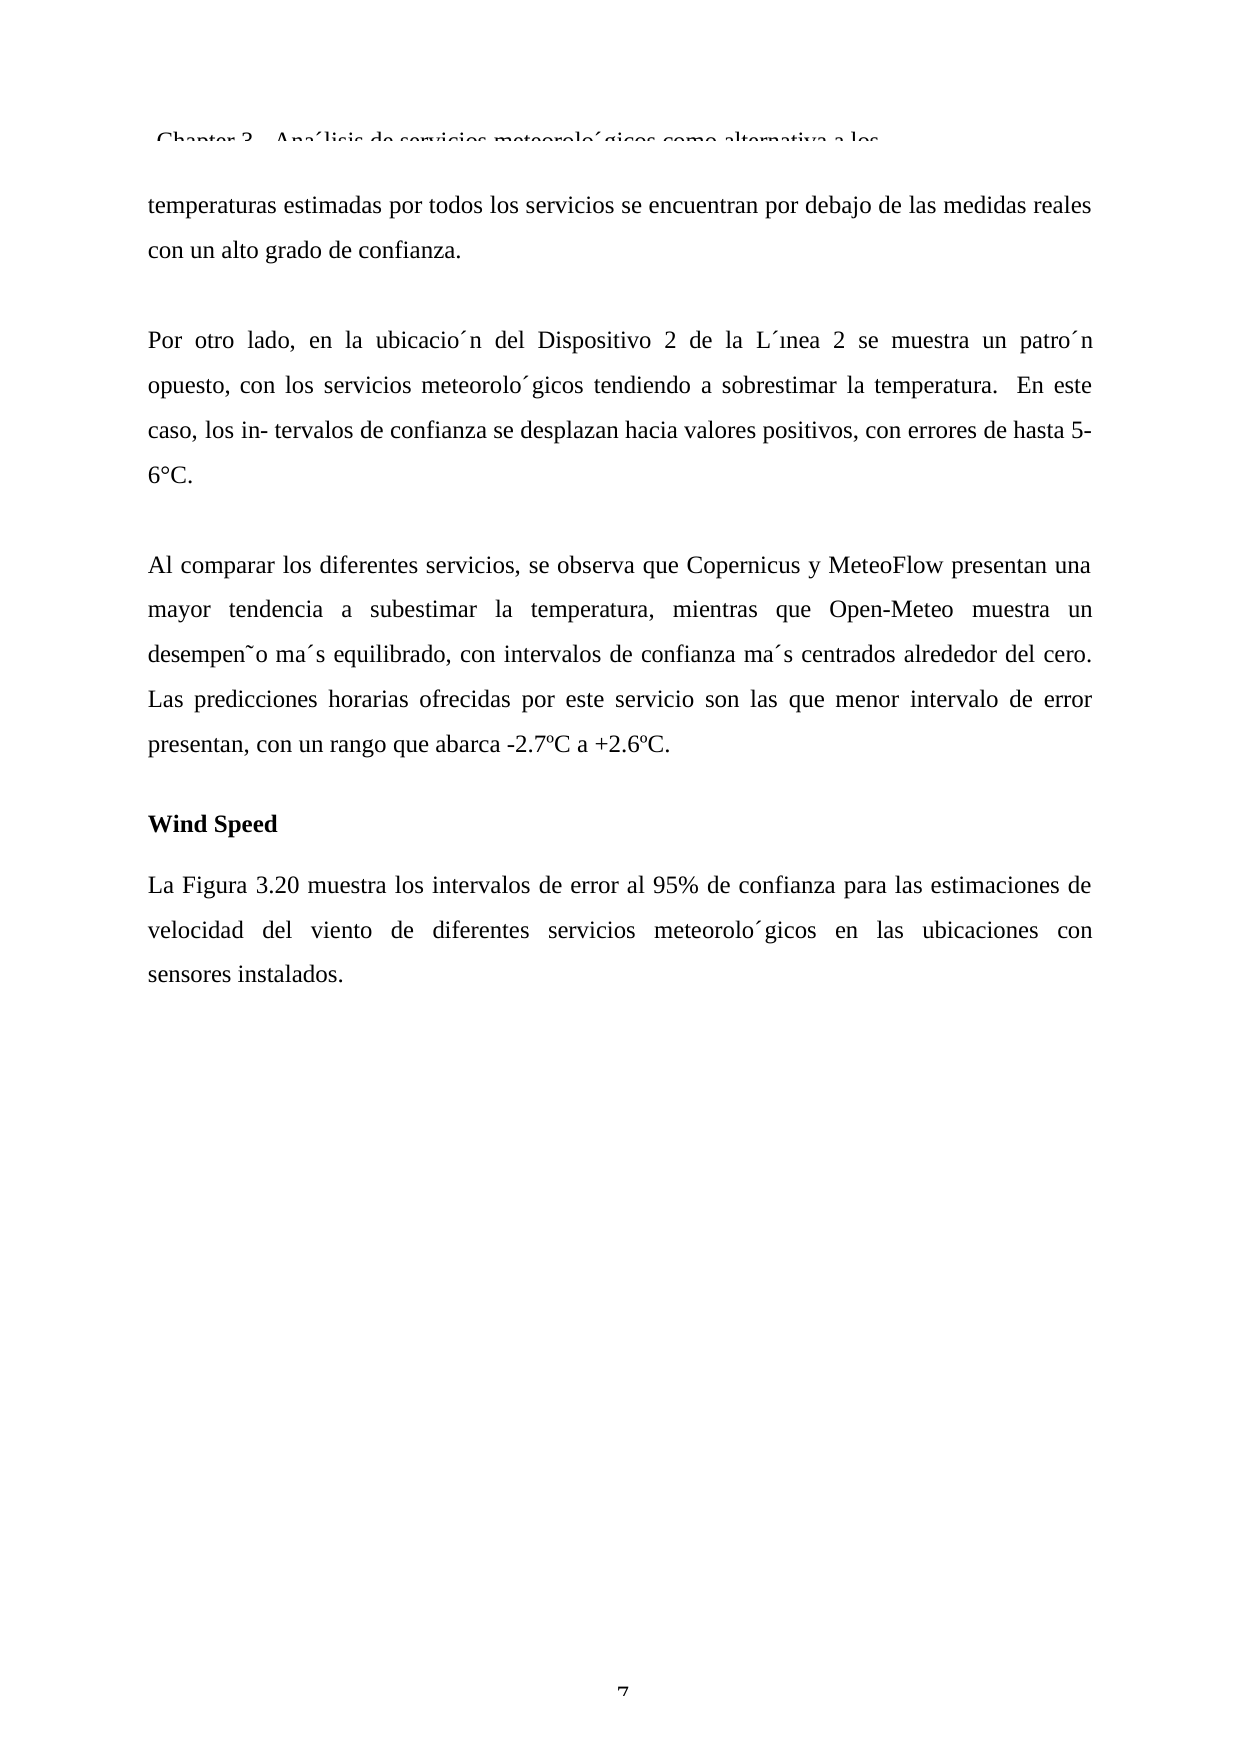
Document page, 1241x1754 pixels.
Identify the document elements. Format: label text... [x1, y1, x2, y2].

subtitle Wind Speed [148, 809, 1240, 837]
text Por otro lado, en la ubicacio´n del Dispositivo 2 de la L´ınea 2 se muestra un patro´n opuesto, con los servicios meteorolo´gicos tendiendo a sobrestimar la temperatura. En este caso, los in- tervalos de confianza se desplazan hacia valores positivos, con errores de hasta 5-6°C. [148, 325, 1093, 488]
text temperaturas estimadas por todos los servicios se encuentran por debajo de las medidas reales con un alto grado de confianza. [148, 191, 1093, 264]
text Al comparar los diferentes servicios, se observa que Copernicus y MeteoFlow presentan una mayor tendencia a subestimar la temperatura, mientras que Open-Meteo muestra un desempen˜o ma´s equilibrado, con intervalos de confianza ma´s centrados alrededor del cero. Las predicciones horarias ofrecidas por este servicio son las que menor intervalo de error presentan, con un rango que abarca -2.7ºC a +2.6ºC. [148, 550, 1093, 758]
text La Figura 3.20 muestra los intervalos de error al 95% de confianza para las estimaciones de velocidad del viento de diferentes servicios meteorolo´gicos en las ubicaciones con sensores instalados. [148, 870, 1093, 988]
